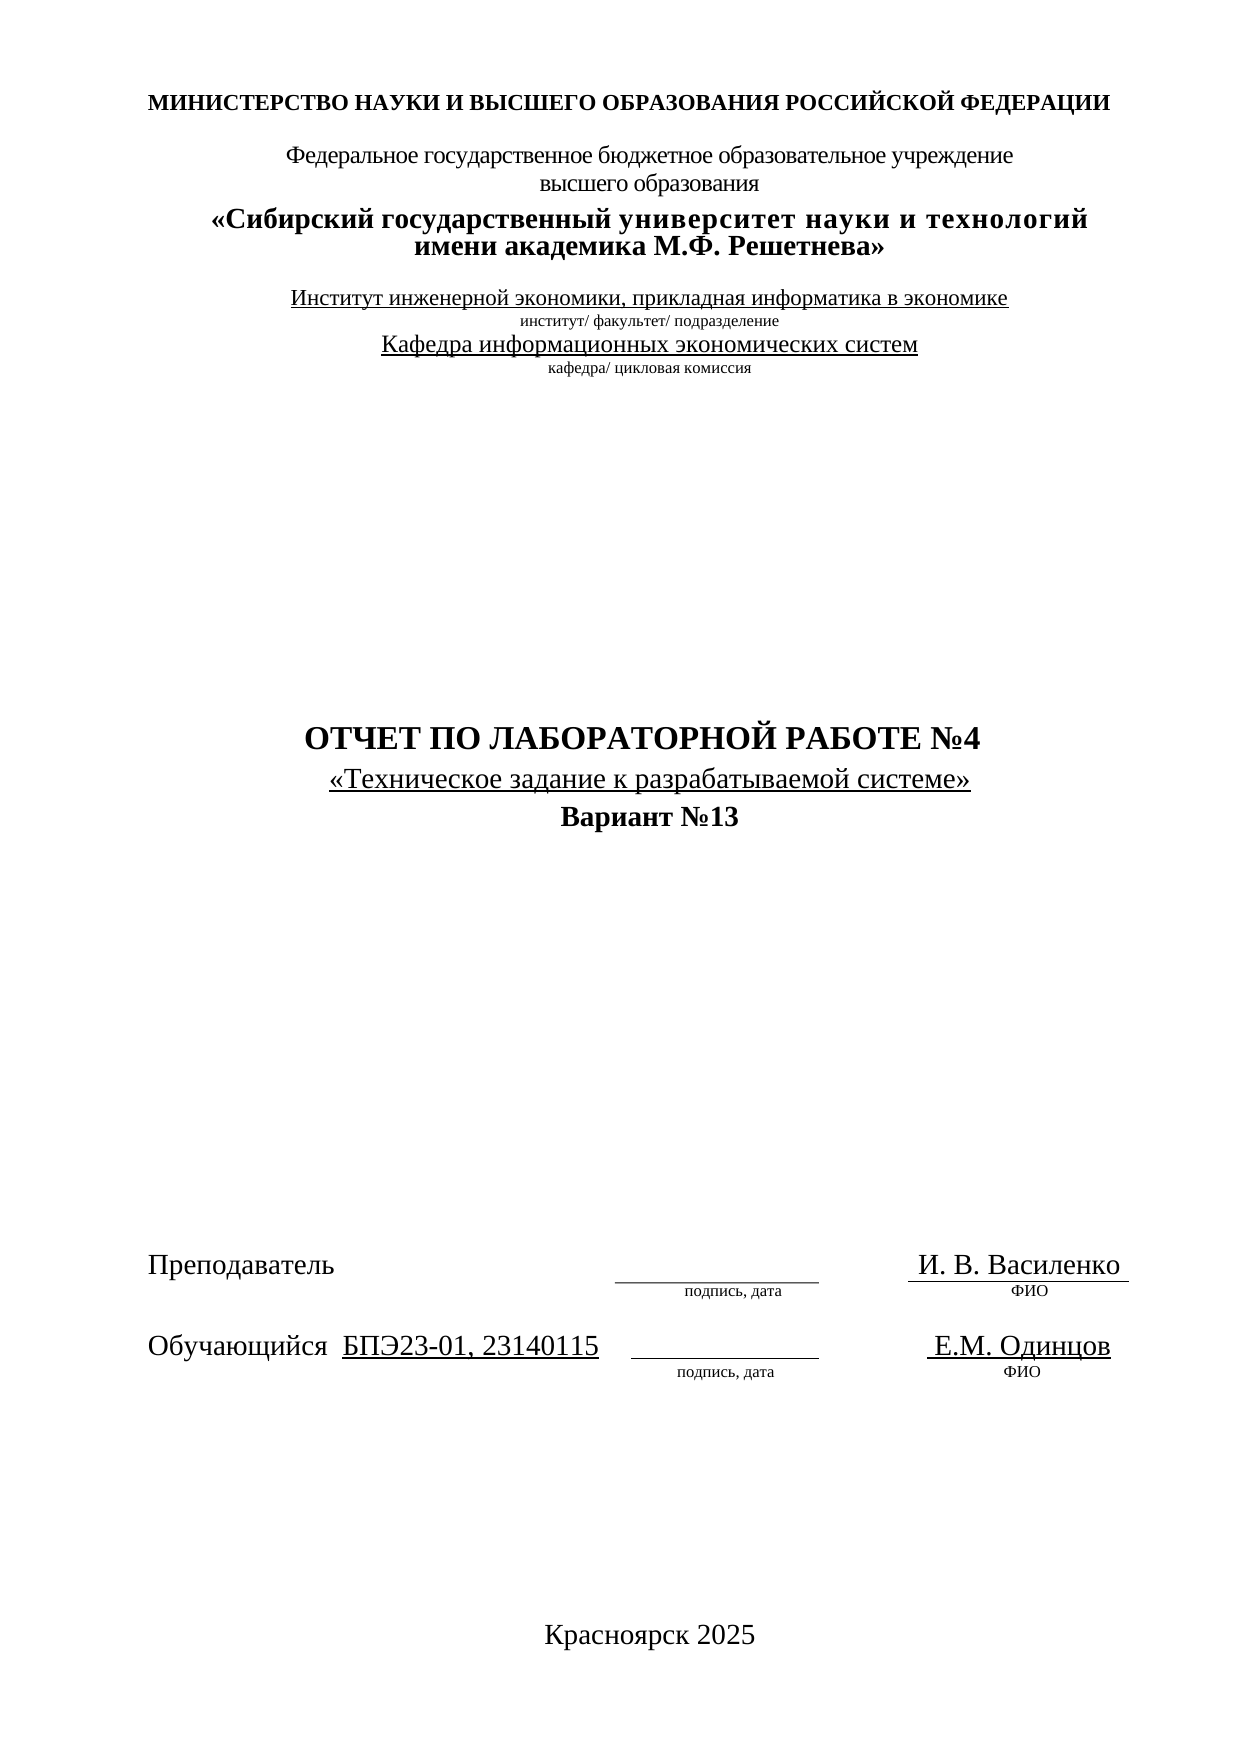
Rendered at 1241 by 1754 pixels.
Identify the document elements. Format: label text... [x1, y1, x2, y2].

text высшего образования [148, 168, 1152, 197]
text ОТЧЕТ ПО ЛАБОРАТОРНОЙ РАБОТЕ №4 [148, 719, 1137, 757]
text подпись, дата ФИО [148, 1361, 1152, 1381]
text Институт инженерной экономики, прикладная информатика в экономике [148, 284, 1152, 310]
text подпись, дата ФИО [148, 1281, 1152, 1328]
text Преподаватель И. В. Василенко [148, 1247, 1152, 1281]
text Обучающийся БПЭ23-01, 23140115 Е.М. Одинцов [148, 1328, 1152, 1361]
text Кафедра информационных экономических систем [148, 329, 1152, 358]
text Федеральное государственное бюджетное образовательное учреждение [148, 140, 1152, 168]
text кафедра/ цикловая комиссия [148, 358, 1152, 377]
text имени академика М.Ф. Решетнева» [148, 235, 1152, 260]
text Вариант №13 [148, 799, 1152, 832]
text институт/ факультет/ подразделение [148, 310, 1152, 329]
text «Техническое задание к разрабатываемой системе» [148, 761, 1152, 795]
text МИНИСТЕРСТВО НАУКИ И ВЫСШЕГО ОБРАЗОВАНИЯ РОССИЙСКОЙ ФЕДЕРАЦИИ [148, 89, 1152, 115]
text «Сибирский государственный университет науки и технологий [148, 201, 1152, 235]
text Красноярск 2025 [148, 1617, 1152, 1651]
